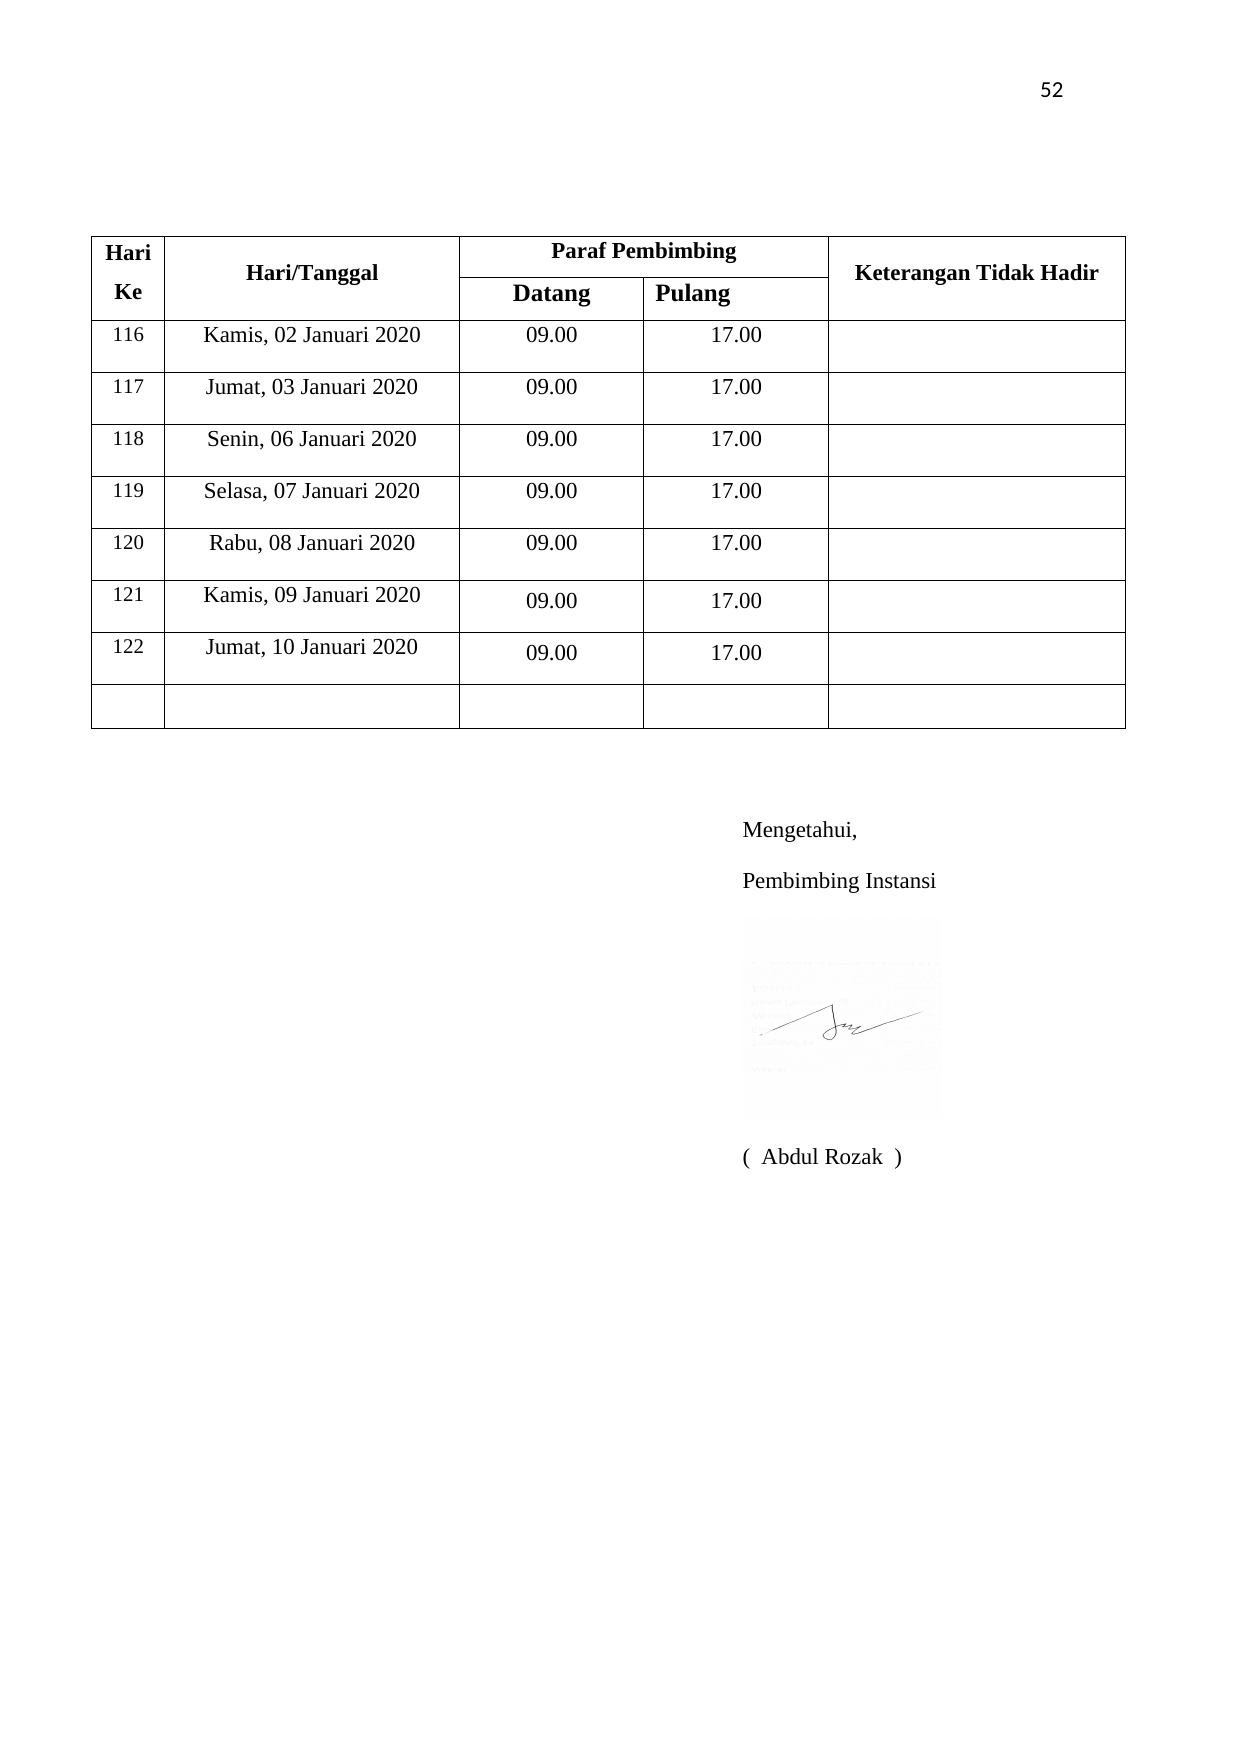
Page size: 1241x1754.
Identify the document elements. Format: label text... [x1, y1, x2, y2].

text Pembimbing Instansi [742, 867, 1063, 893]
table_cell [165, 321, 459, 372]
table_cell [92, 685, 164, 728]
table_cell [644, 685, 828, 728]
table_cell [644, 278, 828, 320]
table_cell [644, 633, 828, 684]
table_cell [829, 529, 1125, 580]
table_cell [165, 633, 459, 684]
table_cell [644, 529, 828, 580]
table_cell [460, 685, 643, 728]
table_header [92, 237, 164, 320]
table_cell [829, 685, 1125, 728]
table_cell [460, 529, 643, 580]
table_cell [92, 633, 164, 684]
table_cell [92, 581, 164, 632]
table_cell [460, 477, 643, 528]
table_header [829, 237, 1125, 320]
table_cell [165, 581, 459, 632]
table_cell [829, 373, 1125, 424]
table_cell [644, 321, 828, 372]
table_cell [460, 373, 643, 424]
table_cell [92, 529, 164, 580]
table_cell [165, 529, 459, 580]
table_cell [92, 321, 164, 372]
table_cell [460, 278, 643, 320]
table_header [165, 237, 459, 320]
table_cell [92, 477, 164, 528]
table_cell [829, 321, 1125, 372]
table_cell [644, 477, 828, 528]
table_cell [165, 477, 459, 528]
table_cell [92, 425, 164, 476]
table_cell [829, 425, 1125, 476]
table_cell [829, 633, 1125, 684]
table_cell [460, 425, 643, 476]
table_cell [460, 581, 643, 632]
picture [742, 917, 943, 1118]
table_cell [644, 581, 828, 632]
text ( Abdul Rozak ) [686, 1143, 1063, 1169]
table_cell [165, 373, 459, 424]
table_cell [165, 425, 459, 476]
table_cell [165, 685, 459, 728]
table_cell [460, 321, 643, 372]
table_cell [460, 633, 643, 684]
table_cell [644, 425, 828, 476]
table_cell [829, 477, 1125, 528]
text Mengetahui, [742, 816, 1063, 842]
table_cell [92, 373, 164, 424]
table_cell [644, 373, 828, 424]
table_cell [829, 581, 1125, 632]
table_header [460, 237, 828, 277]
